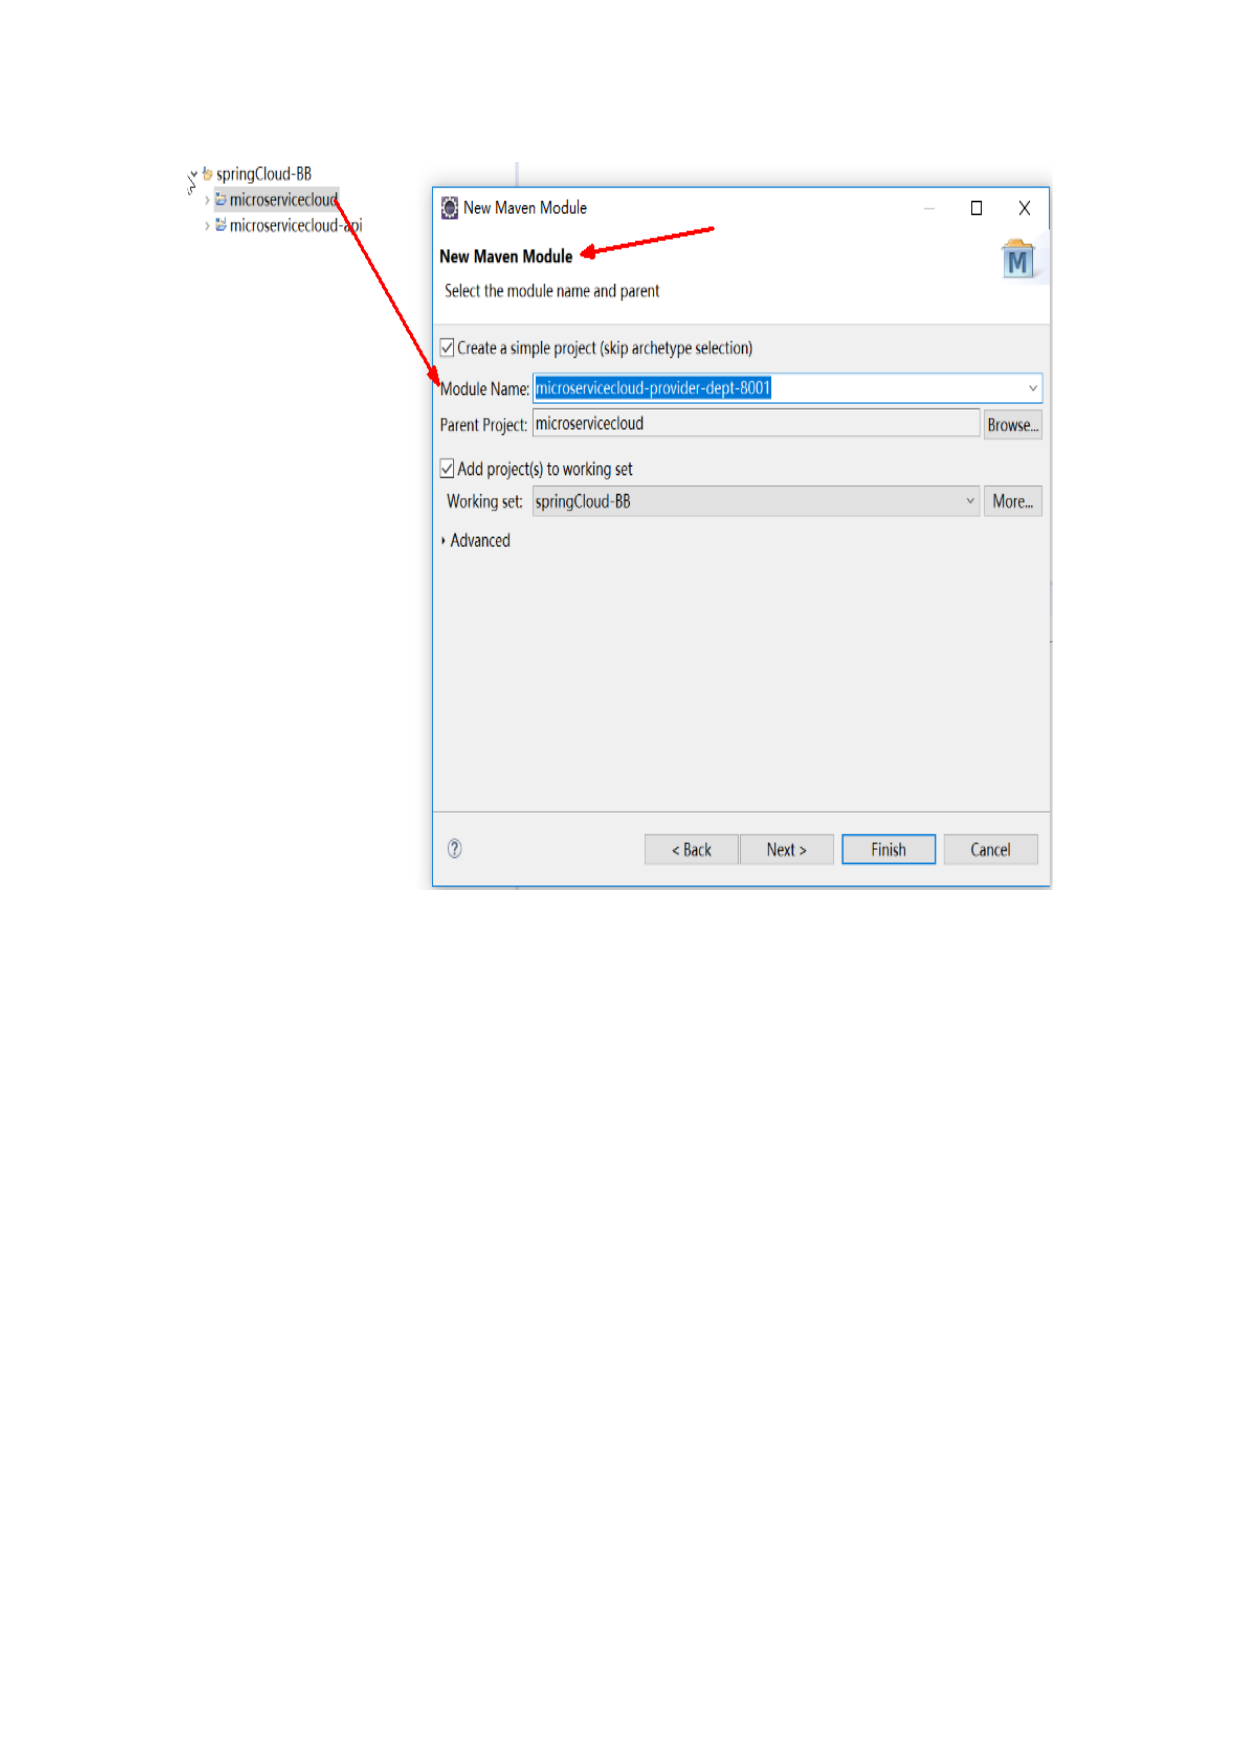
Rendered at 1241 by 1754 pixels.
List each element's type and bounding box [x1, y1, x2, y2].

picture [187, 162, 1053, 890]
